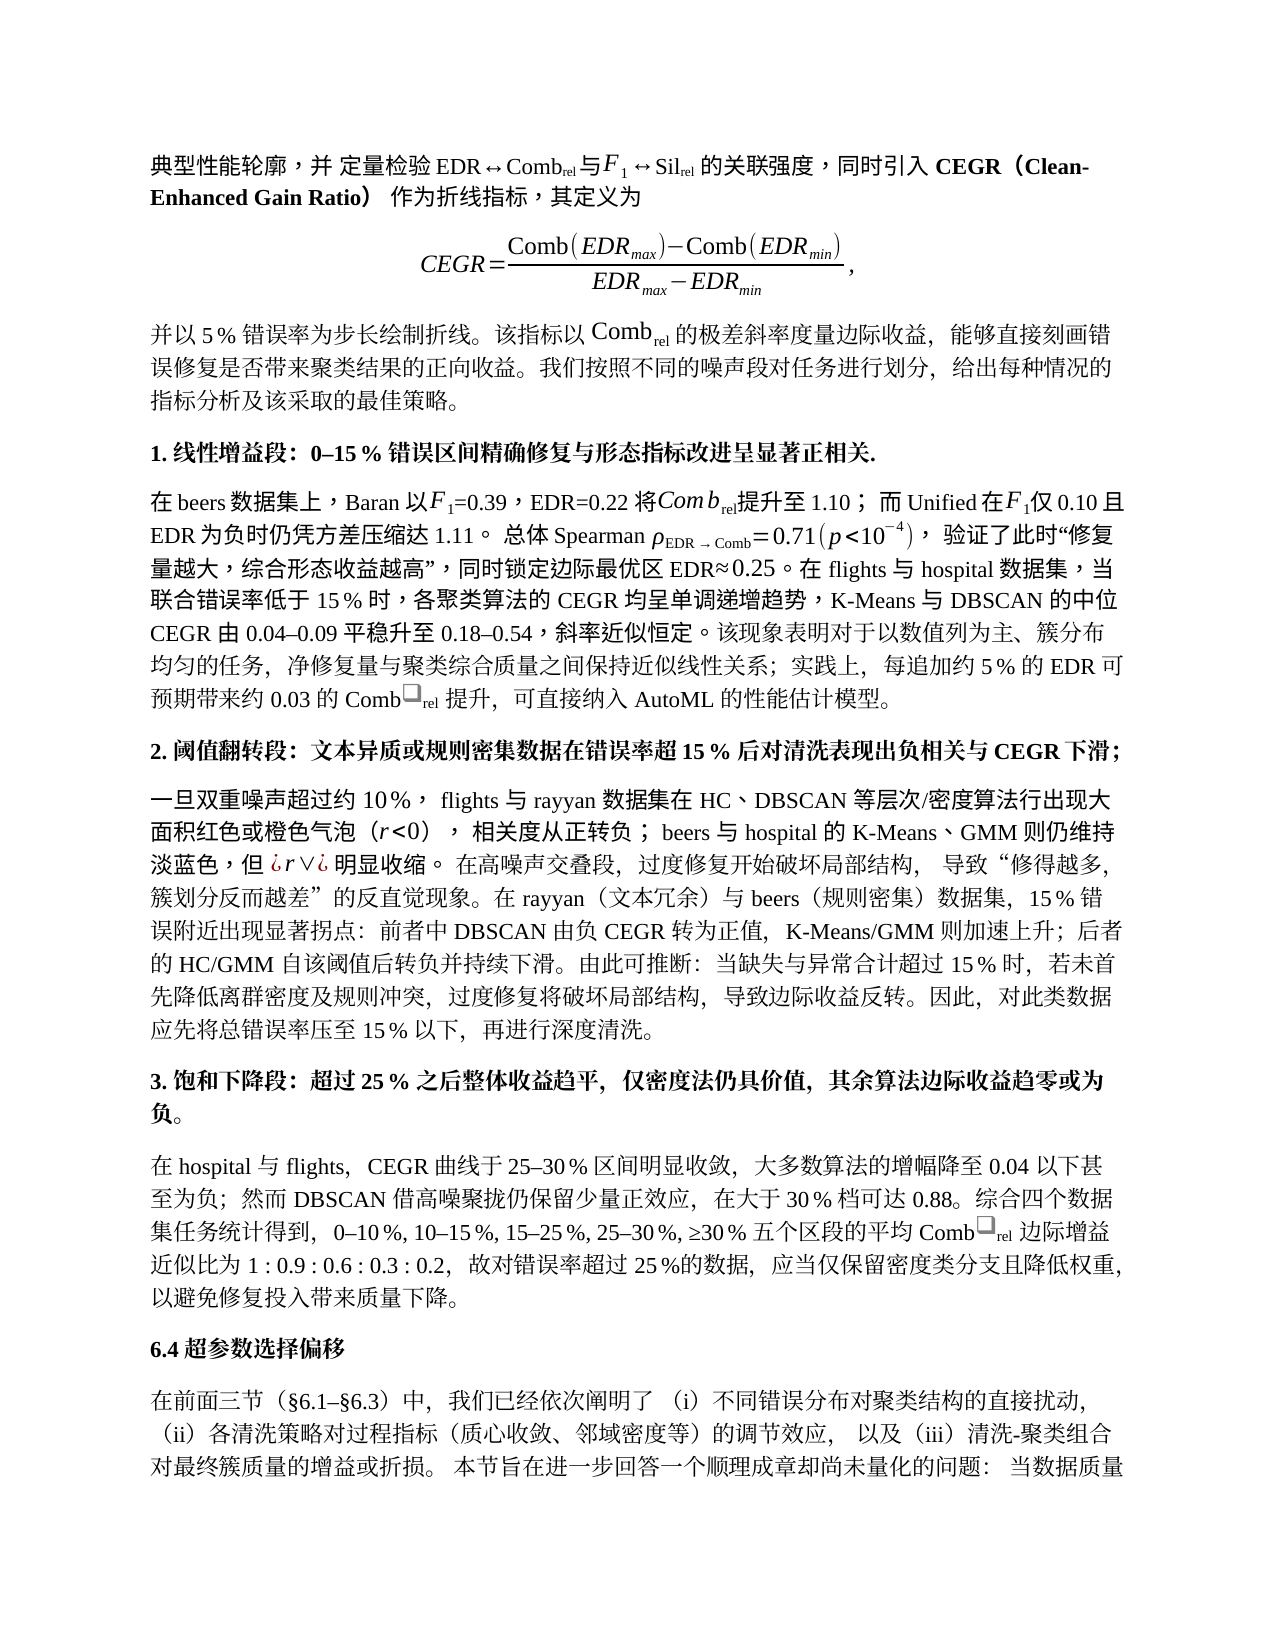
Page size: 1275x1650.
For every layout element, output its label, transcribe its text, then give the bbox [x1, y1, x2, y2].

text 2. 阈值翻转段：文本异质或规则密集数据在错误率超15 % 后对清洗表现出负相关与CEGR下滑； [150, 733, 1125, 766]
text 3. 饱和下降段：超过25 % 之后整体收益趋平，仅密度法仍具价值，其余算法边际收益趋零或为负。 [150, 1063, 1125, 1129]
subtitle 6.4 超参数选择偏移 [150, 1331, 1125, 1364]
text 1. 线性增益段：0–15 % 错误区间精确修复与形态指标改进呈显著正相关. [150, 434, 1125, 467]
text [150, 150, 1125, 213]
text 一旦双重噪声超过约 ， flights 与 rayyan 数据集在 HC、DBSCAN 等层次/密度算法行出现大面积红色或橙色气泡（）， 相关度从正转负； beers 与 hospital 的 K-Means、GMM 则仍维持淡蓝色，但 明显收缩。 在高噪声交叠段，过度修复开始破坏局部结构， 导致“修得越多，簇划分反而越差”的反直觉现象。在 rayyan（文本冗余）与 beers（规则密集）数据集，15 % 错误附近出现显著拐点：前者中 DBSCAN 由负 CEGR 转为正值，K-Means/GMM 则加速上升；后者的 HC/GMM 自该阈值后转负并持续下滑。由此可推断：当缺失与异常合计超过 15 % 时，若未首先降低离群密度及规则冲突，过度修复将破坏局部结构，导致边际收益反转。因此，对此类数据应先将总错误率压至 15 % 以下，再进行深度清洗。 [150, 784, 1125, 1044]
text 并以 5 % 错误率为步长绘制折线。该指标以 的极差斜率度量边际收益，能够直接刻画错误修复是否带来聚类结果的正向收益。我们按照不同的噪声段对任务进行划分，给出每种情况的指标分析及该采取的最佳策略。 [150, 317, 1125, 416]
text 在 hospital 与 flights，CEGR 曲线于25–30 % 区间明显收敛，大多数算法的增幅降至 0.04 以下甚至为负；然而 DBSCAN 借高噪聚拢仍保留少量正效应，在大于30 % 档可达 0.88。综合四个数据集任务统计得到，0–10 %, 10–15 %, 15–25 %, 25–30 %, ≥30 % 五个区段的平均 Comb 边际增益近似比为 1 : 0.9 : 0.6 : 0.3 : 0.2，故对错误率超过 25 %的数据，应当仅保留密度类分支且降低权重，以避免修复投入带来质量下降。 [150, 1148, 1125, 1312]
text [150, 1383, 1125, 1482]
text 在beers数据集上，Baran 以=0.39，EDR=0.22 将提升至1.10； 而Unified在仅0.10且EDR为负时仍凭方差压缩达1.11。 总体Spearman ， 验证了此时“修复量越大，综合形态收益越高”，同时锁定边际最优区EDR。在 flights 与 hospital 数据集，当联合错误率低于 15 % 时，各聚类算法的 CEGR 均呈单调递增趋势，K-Means 与 DBSCAN 的中位 CEGR 由 0.04–0.09 平稳升至 0.18–0.54，斜率近似恒定。该现象表明对于以数值列为主、簇分布均匀的任务，净修复量与聚类综合质量之间保持近似线性关系；实践上，每追加约 5 % 的 EDR 可预期带来约 0.03 的 Comb 提升，可直接纳入 AutoML 的性能估计模型。 [150, 486, 1125, 714]
